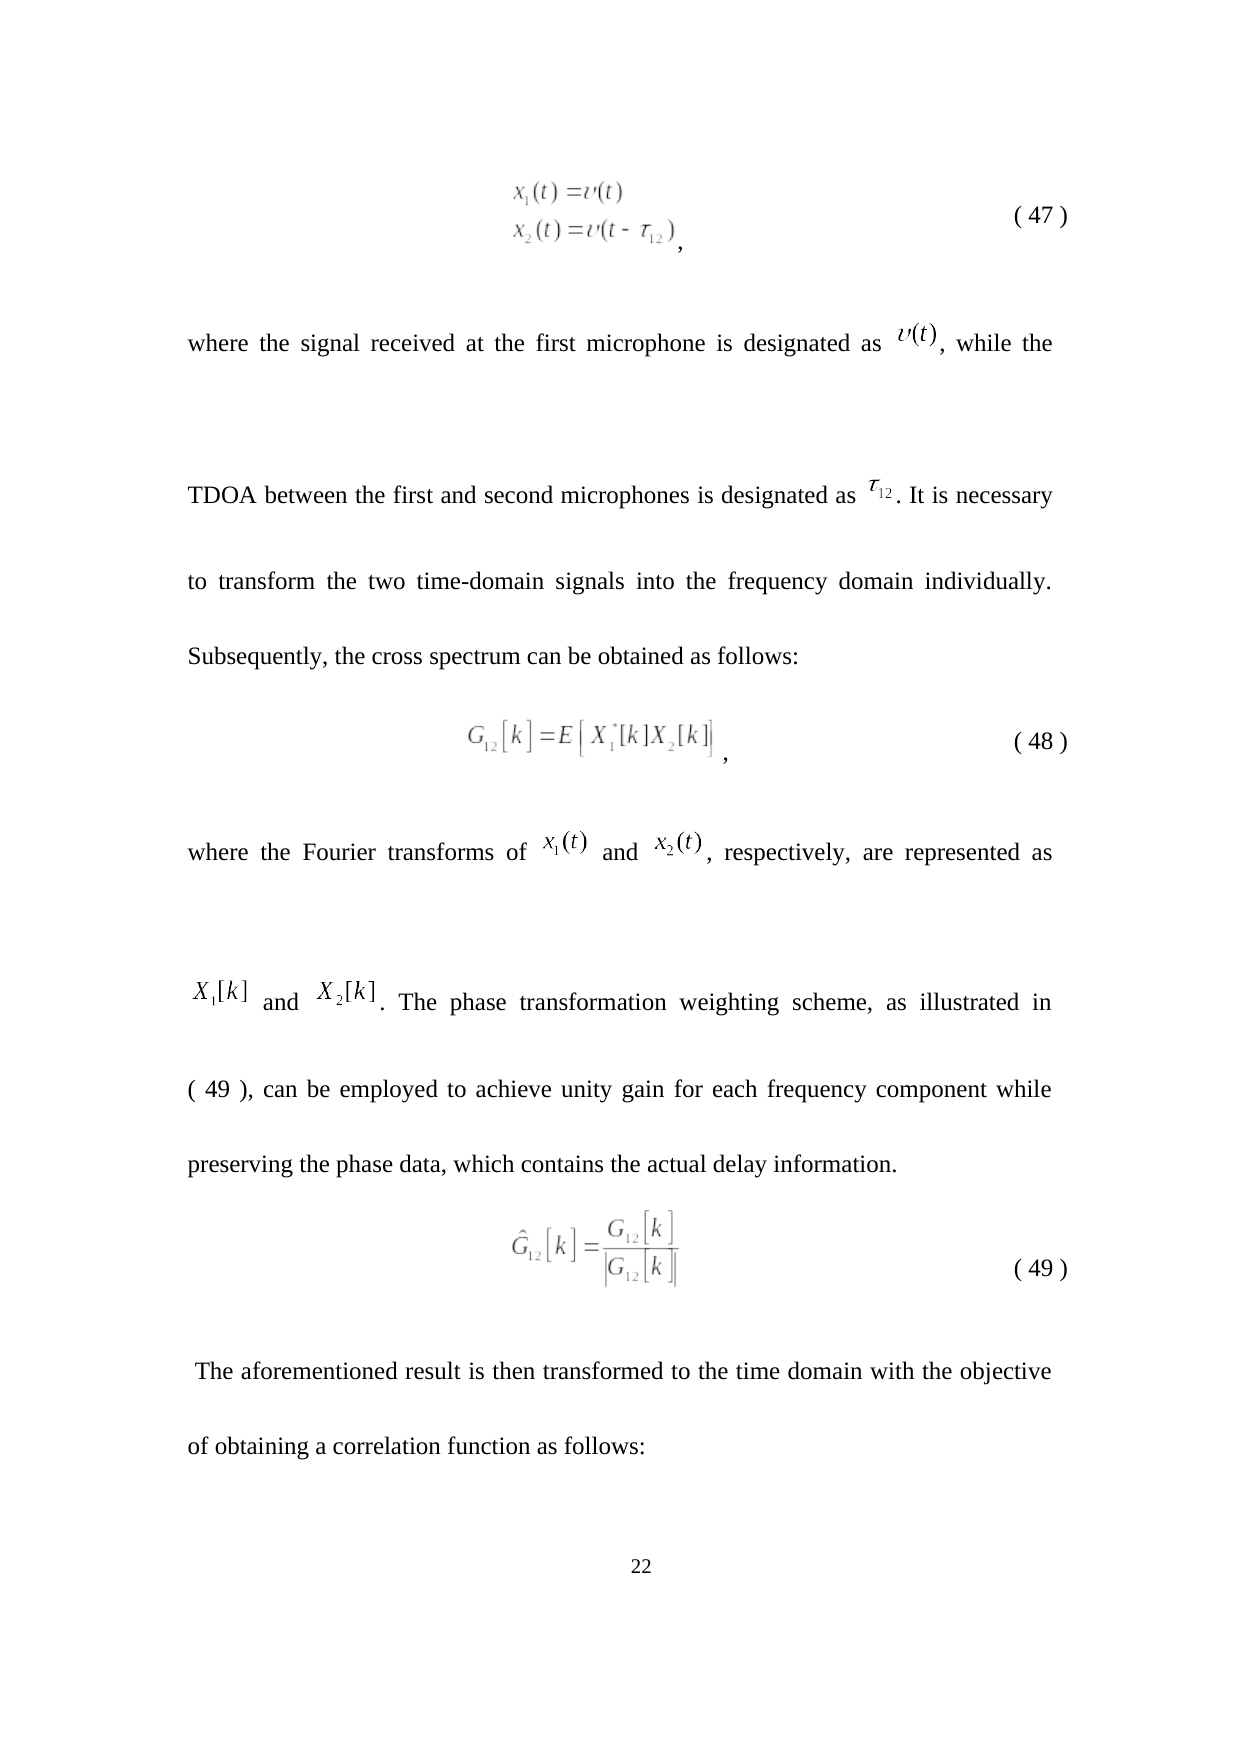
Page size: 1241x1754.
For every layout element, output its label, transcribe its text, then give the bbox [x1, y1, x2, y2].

table_header [199, 1211, 994, 1352]
table_header ( 49 ) [994, 1211, 1087, 1352]
table_header , [199, 159, 994, 299]
text where the signal received at the first microphone is designated as , while the TDOA between the first and second microphones is designated as . It is necessary to transform the two time-domain signals into the frequency domain individually. Subsequently, the cross spectrum can be obtained as follows: [187, 299, 1053, 674]
table_header ( 47 ) [994, 159, 1087, 299]
table_header ( 48 ) [994, 703, 1087, 807]
text where the Fourier transforms of and , respectively, are represented as and . The phase transformation weighting scheme, as illustrated in ( 49 ), can be employed to achieve unity gain for each frequency component while preserving the phase data, which contains the actual delay information. [187, 807, 1053, 1182]
text The aforementioned result is then transformed to the time domain with the objective of obtaining a correlation function as follows: [187, 1352, 1053, 1464]
table_header , [199, 703, 994, 807]
